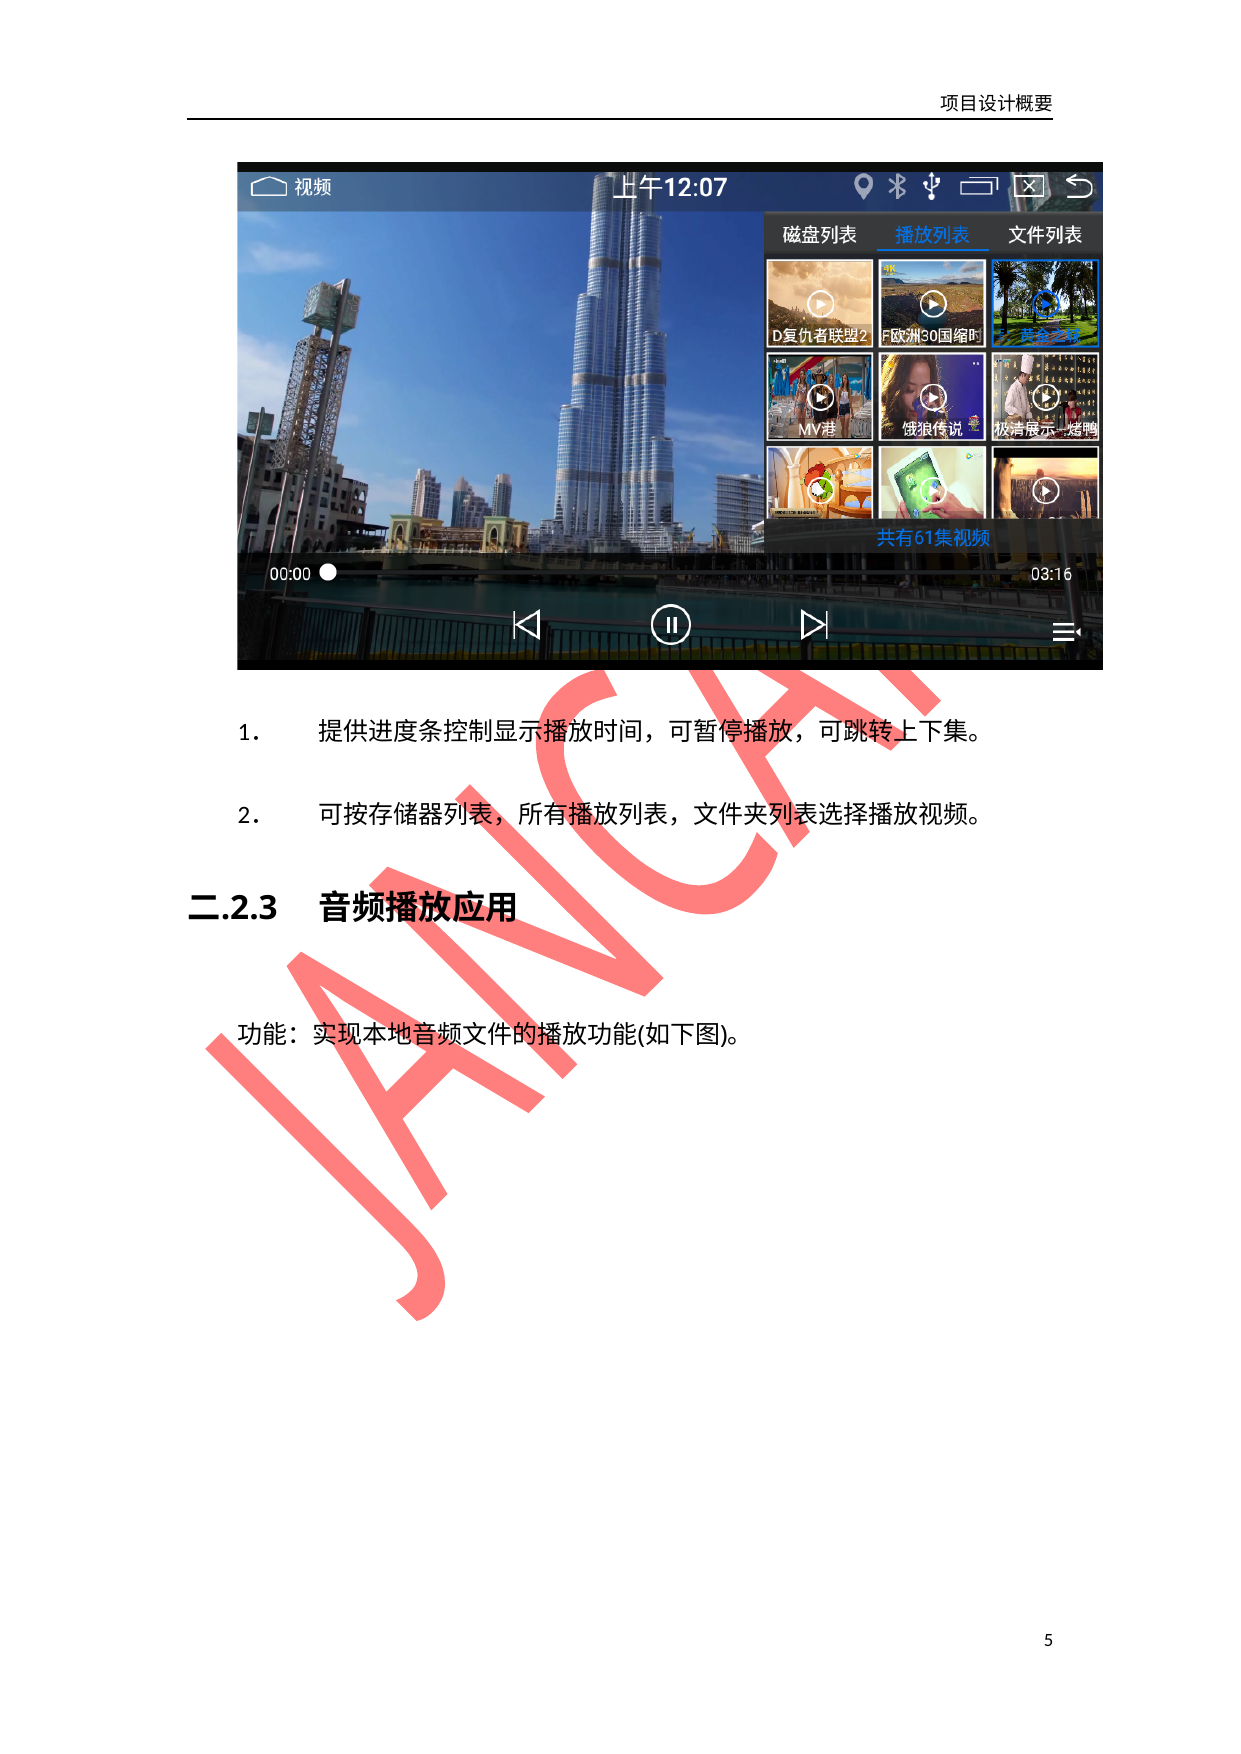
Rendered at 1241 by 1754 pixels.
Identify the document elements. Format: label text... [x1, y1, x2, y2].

picture [237, 162, 1103, 670]
subtitle 音频播放应用 [187, 872, 1053, 937]
list 可按存储器列表，所有播放列表，文件夹列表选择播放视频。 [237, 780, 1053, 845]
list 提供进度条控制显示播放时间，可暂停播放，可跳转上下集。 [237, 697, 1053, 762]
text 功能：实现本地音频文件的播放功能(如下图)。 [187, 1000, 1053, 1065]
